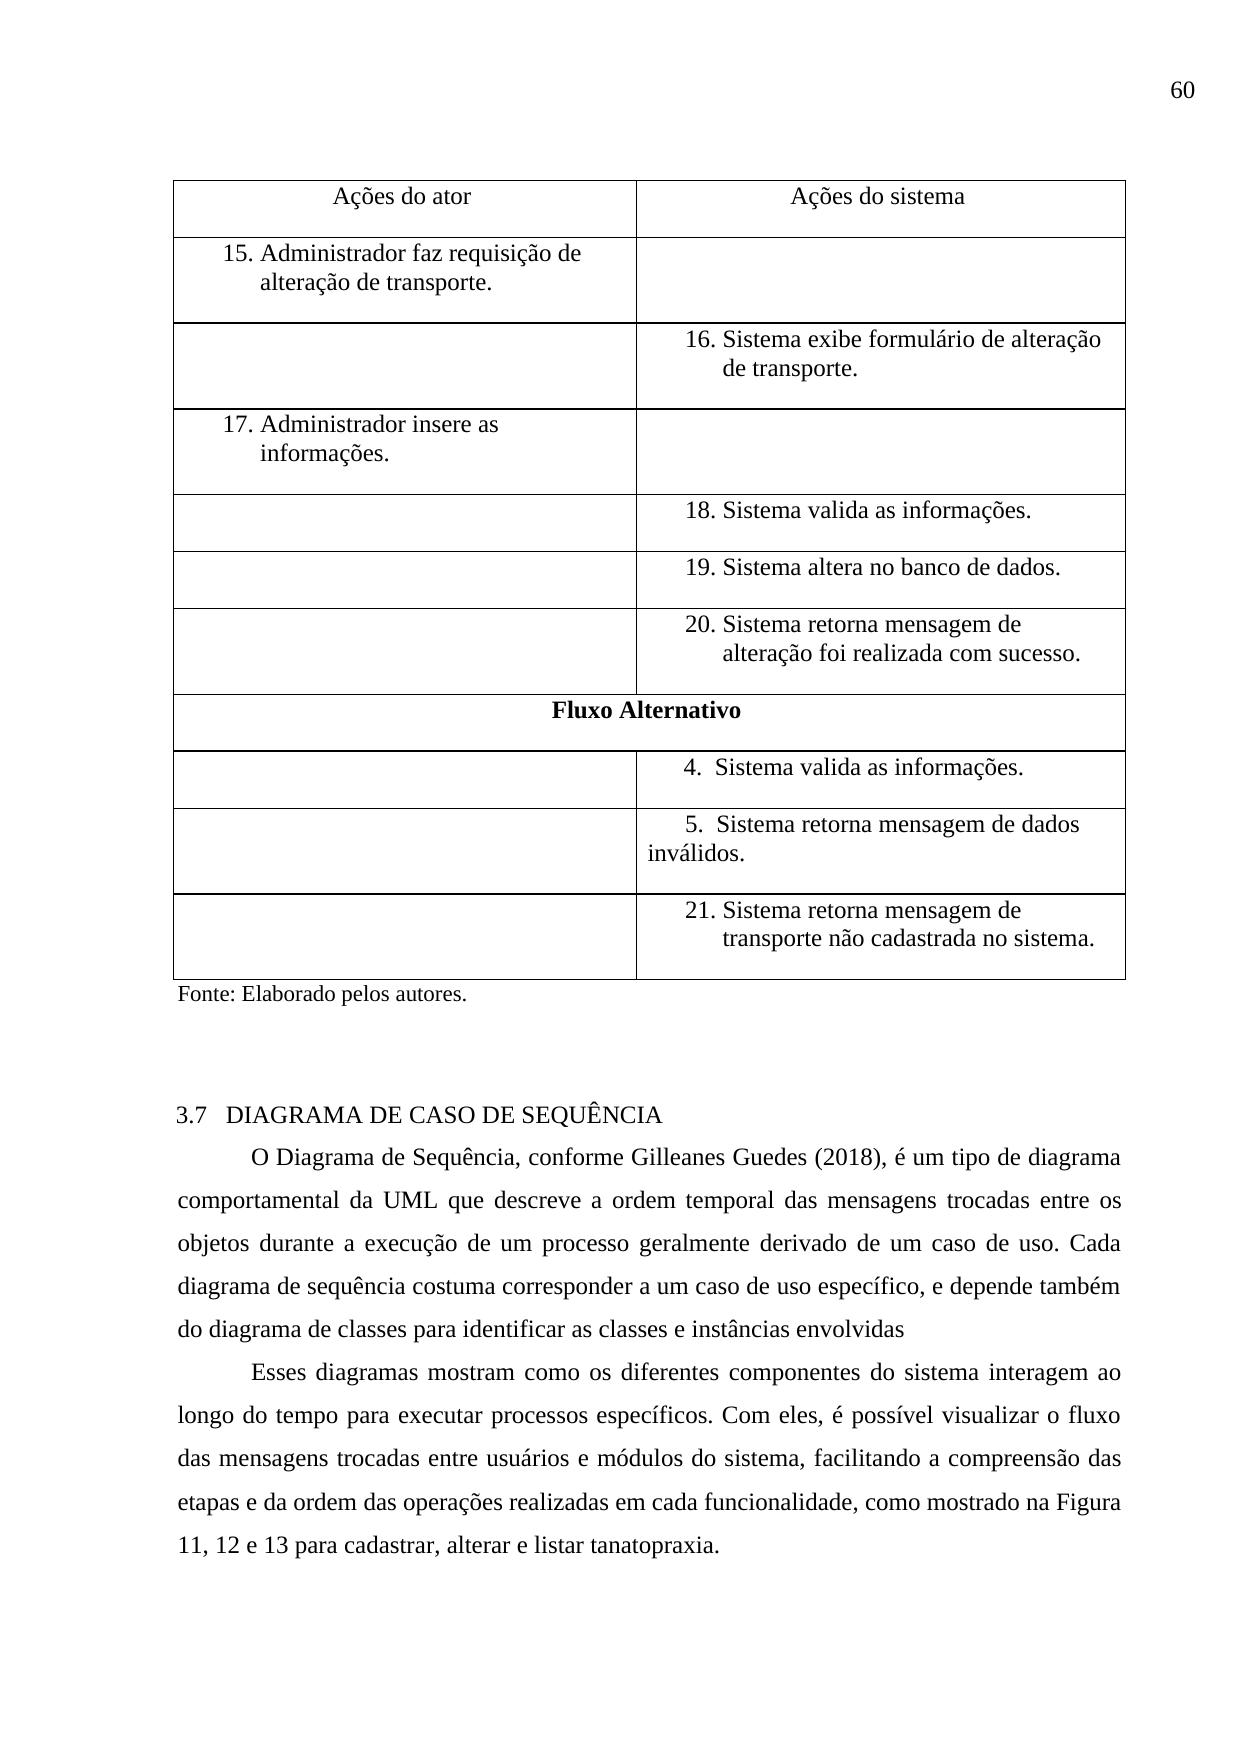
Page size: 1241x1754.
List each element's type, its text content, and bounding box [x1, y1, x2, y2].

table_cell Ações do sistema [637, 181, 1125, 237]
text 3.7 DIAGRAMA DE CASO DE SEQUÊNCIA [176, 1100, 1117, 1129]
table_cell [174, 809, 636, 893]
table_cell Ações do ator [174, 181, 636, 237]
text Esses diagramas mostram como os diferentes componentes do sistema interagem ao longo do tempo para executar processos específicos. Com eles, é possível visualizar o fluxo das mensagens trocadas entre usuários e módulos do sistema, facilitando a compreensão das etapas e da ordem das operações realizadas em cada funcionalidade, como mostrado na Figura 11, 12 e 13 para cadastrar, alterar e listar tanatopraxia. [177, 1357, 1122, 1558]
table_cell Administrador insere as informações. [174, 410, 636, 494]
table_cell [174, 552, 636, 608]
table_cell Sistema exibe formulário de alteração de transporte. [637, 324, 1125, 408]
table_cell [174, 324, 636, 408]
text Fonte: Elaborado pelos autores. [177, 980, 1122, 1006]
table_cell Sistema retorna mensagem de alteração foi realizada com sucesso. [637, 609, 1125, 693]
table_cell Administrador faz requisição de alteração de transporte. [174, 238, 636, 322]
table_cell Sistema valida as informações. [637, 495, 1125, 551]
table_cell 4. Sistema valida as informações. [637, 752, 1125, 807]
table_cell Sistema retorna mensagem de transporte não cadastrada no sistema. [637, 895, 1125, 979]
table_cell [174, 609, 636, 693]
table_cell [637, 410, 1125, 494]
table_cell [174, 752, 636, 807]
table_cell [174, 495, 636, 551]
table_cell 5. Sistema retorna mensagem de dados inválidos. [637, 809, 1125, 893]
table_cell [637, 238, 1125, 322]
table_cell Fluxo Alternativo [174, 695, 1125, 750]
table_cell Sistema altera no banco de dados. [637, 552, 1125, 608]
table_cell [174, 895, 636, 979]
text O Diagrama de Sequência, conforme Gilleanes Guedes (2018), é um tipo de diagrama comportamental da UML que descreve a ordem temporal das mensagens trocadas entre os objetos durante a execução de um processo geralmente derivado de um caso de uso. Cada diagrama de sequência costuma corresponder a um caso de uso específico, e depende também do diagrama de classes para identificar as classes e instâncias envolvidas [177, 1142, 1122, 1343]
